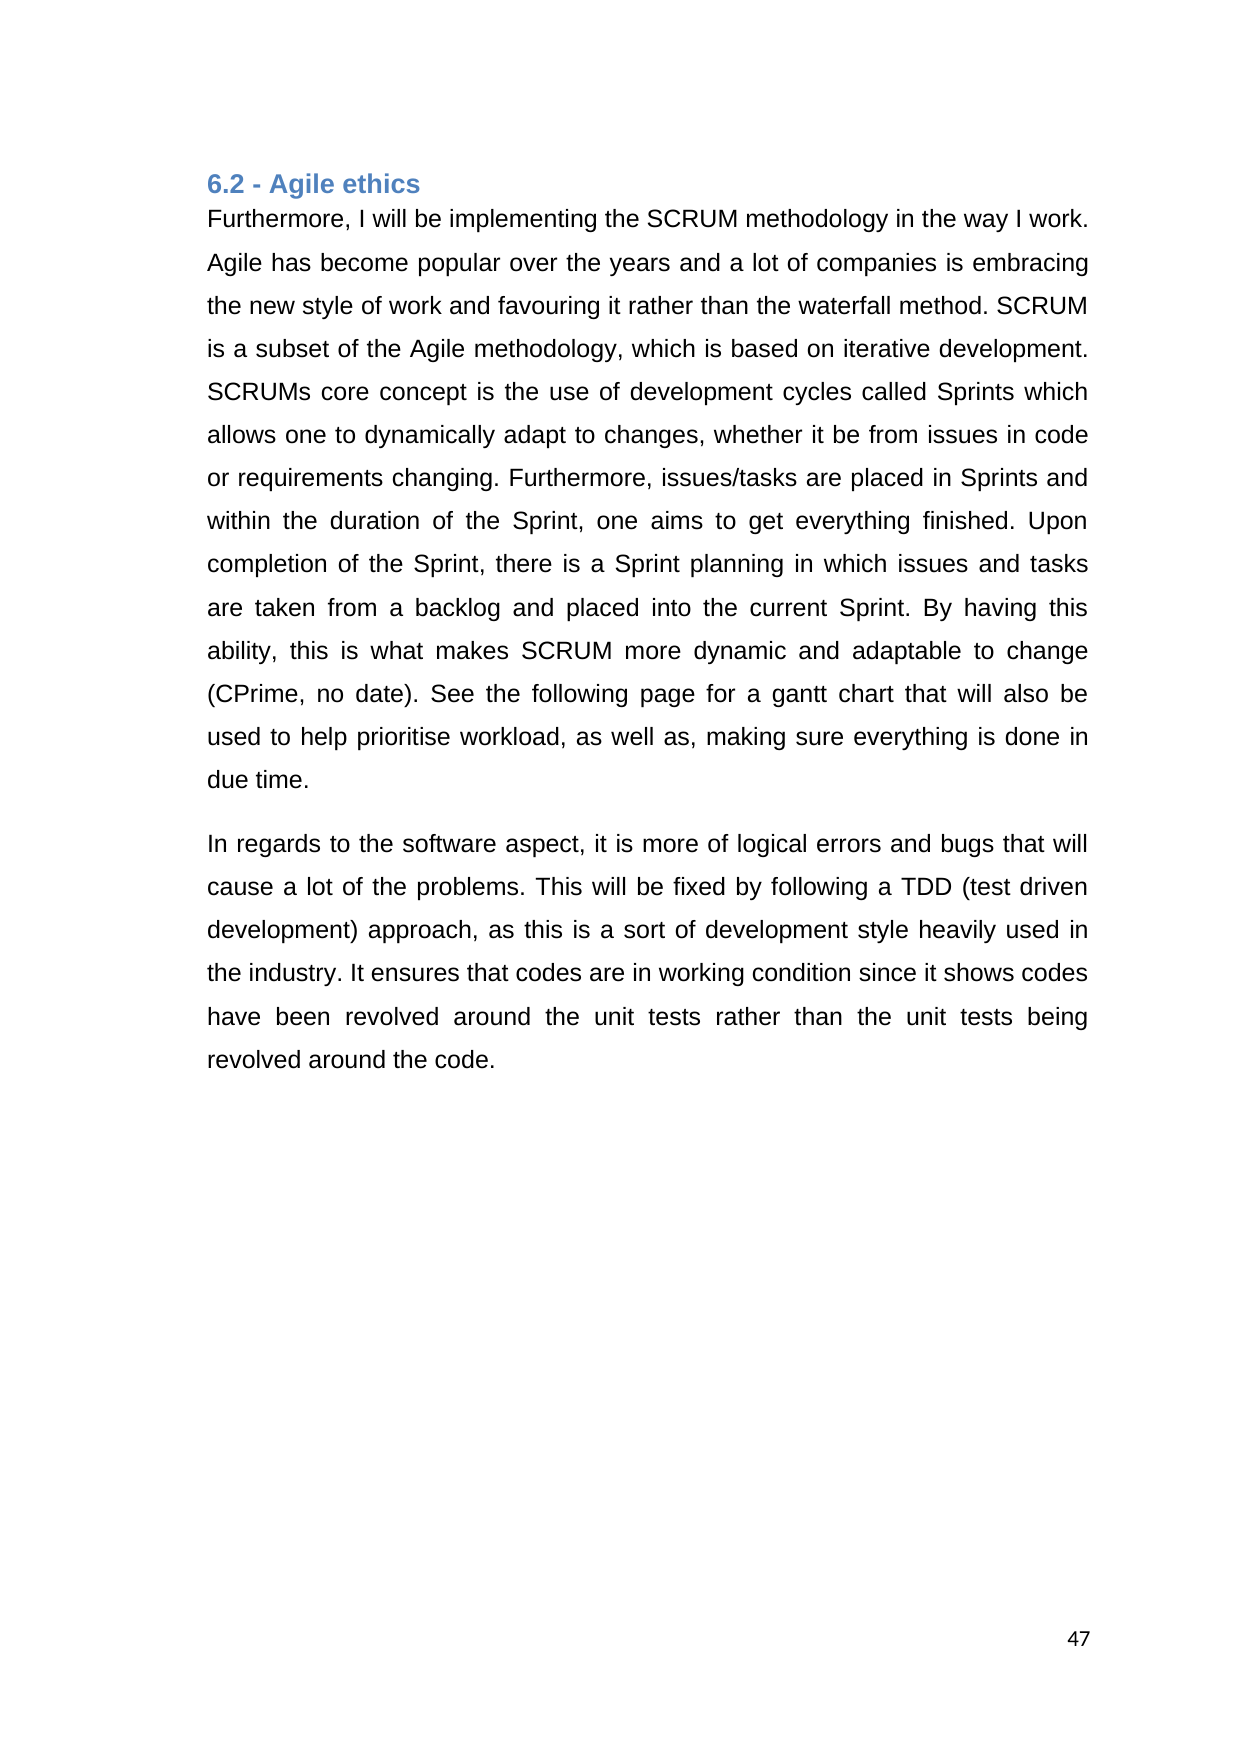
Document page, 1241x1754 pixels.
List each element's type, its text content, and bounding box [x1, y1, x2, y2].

text Furthermore, I will be implementing the SCRUM methodology in the way I work. Agile has become popular over the years and a lot of companies is embracing the new style of work and favouring it rather than the waterfall method. SCRUM is a subset of the Agile methodology, which is based on iterative development. SCRUMs core concept is the use of development cycles called Sprints which allows one to dynamically adapt to changes, whether it be from issues in code or requirements changing. Furthermore, issues/tasks are placed in Sprints and within the duration of the Sprint, one aims to get everything finished. Upon completion of the Sprint, there is a Sprint planning in which issues and tasks are taken from a backlog and placed into the current Sprint. By having this ability, this is what makes SCRUM more dynamic and adaptable to change (CPrime, no date). See the following page for a gantt chart that will also be used to help prioritise workload, as well as, making sure everything is done in due time. [207, 204, 1090, 794]
text In regards to the software aspect, it is more of logical errors and bugs that will cause a lot of the problems. This will be fixed by following a TDD (test driven development) approach, as this is a sort of development style heavily used in the industry. It ensures that codes are in working condition since it shows codes have been revolved around the unit tests rather than the unit tests being revolved around the code. [207, 829, 1090, 1073]
subtitle 6.2 - Agile ethics [207, 168, 1090, 200]
